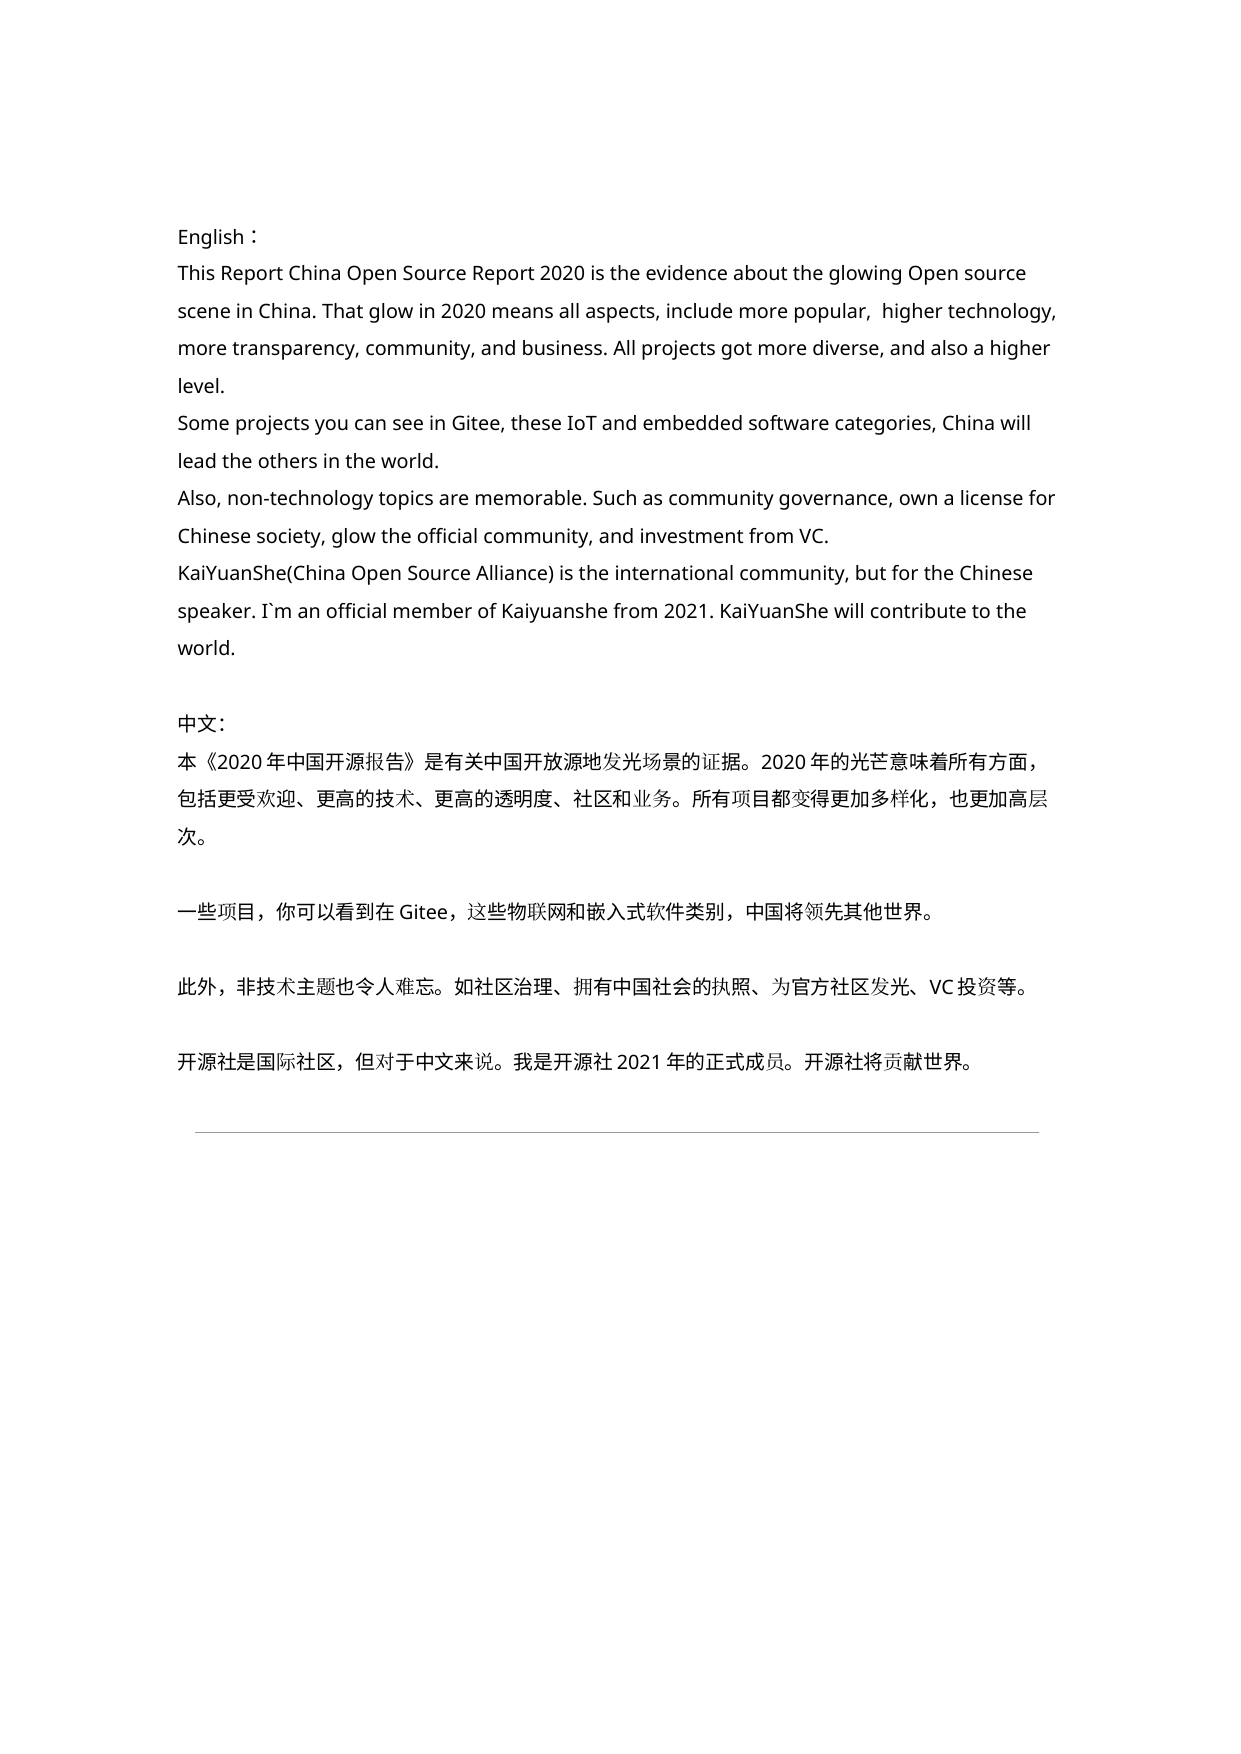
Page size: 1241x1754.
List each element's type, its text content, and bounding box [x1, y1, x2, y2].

text 此外，非技术主题也令人难忘。如社区治理、拥有中国社会的执照、为官方社区发光、VC投资等。 [177, 967, 1063, 1004]
text KaiYuanShe(China Open Source Alliance) is the international community, but for the Chinese speaker. I`m an official member of Kaiyuanshe from 2021. KaiYuanShe will contribute to the world. [177, 554, 1063, 704]
text 开源社是国际社区，但对于中文来说。我是开源社2021年的正式成员。开源社将贡献世界。 [177, 1042, 1063, 1079]
text Also, non-technology topics are memorable. Such as community governance, own a license for Chinese society, glow the official community, and investment from VC. [177, 479, 1063, 554]
text 中文： 本《2020年中国开源报告》是有关中国开放源地发光场景的证据。2020年的光芒意味着所有方面，包括更受欢迎、更高的技术、更高的透明度、社区和业务。所有项目都变得更加多样化，也更加高层次。 [177, 704, 1063, 854]
text Some projects you can see in Gitee, these IoT and embedded software categories, China will lead the others in the world. [177, 404, 1063, 479]
text 一些项目，你可以看到在Gitee，这些物联网和嵌入式软件类别，中国将领先其他世界。 [177, 892, 1063, 929]
text English： This Report China Open Source Report 2020 is the evidence about the glowing Open source scene in China. That glow in 2020 means all aspects, include more popular, higher technology, more transparency, community, and business. All projects got more diverse, and also a higher level. [177, 217, 1063, 404]
